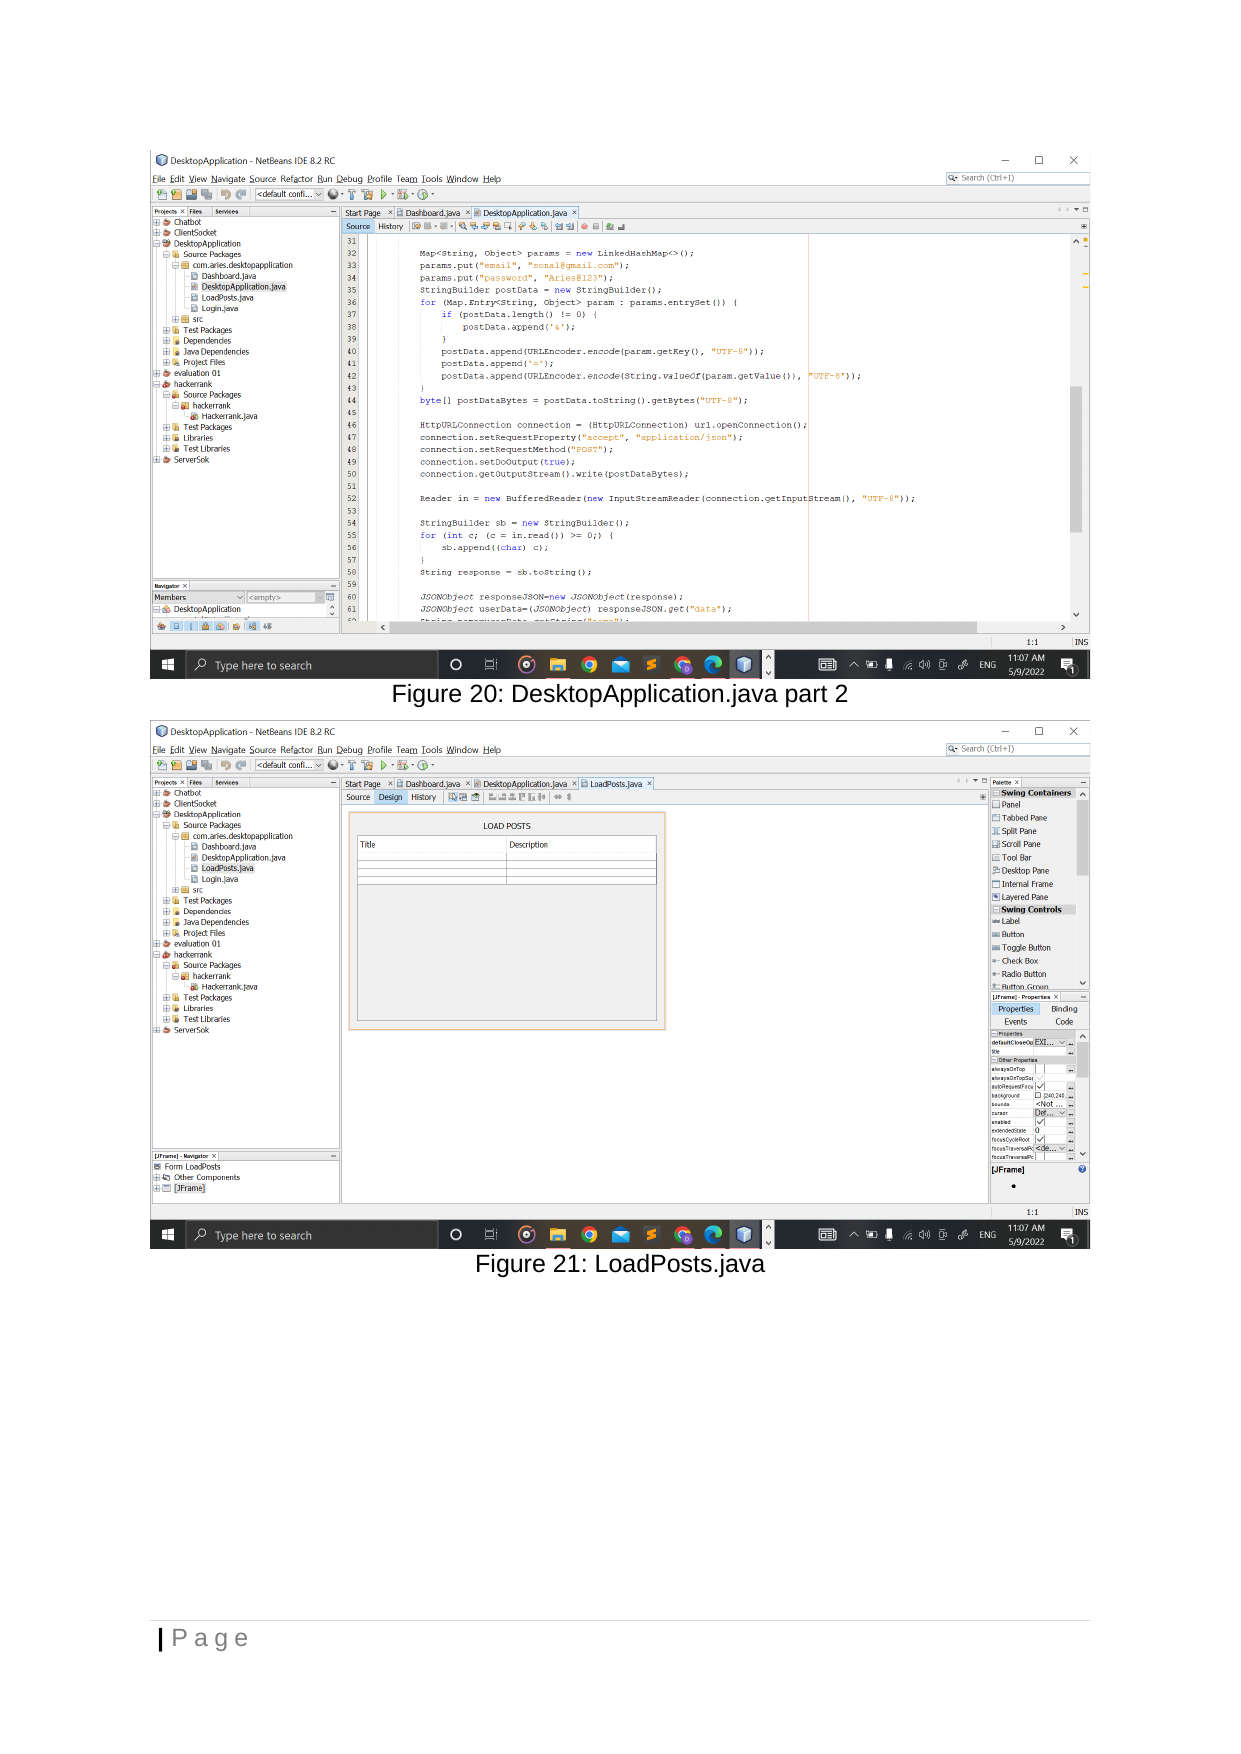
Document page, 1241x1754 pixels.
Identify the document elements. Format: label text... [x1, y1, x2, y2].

text Figure 20: DesktopApplication.java part 2 [150, 679, 1090, 708]
text Figure 21: LoadPosts.java [150, 1249, 1090, 1278]
picture [150, 150, 1091, 679]
picture [150, 720, 1091, 1249]
